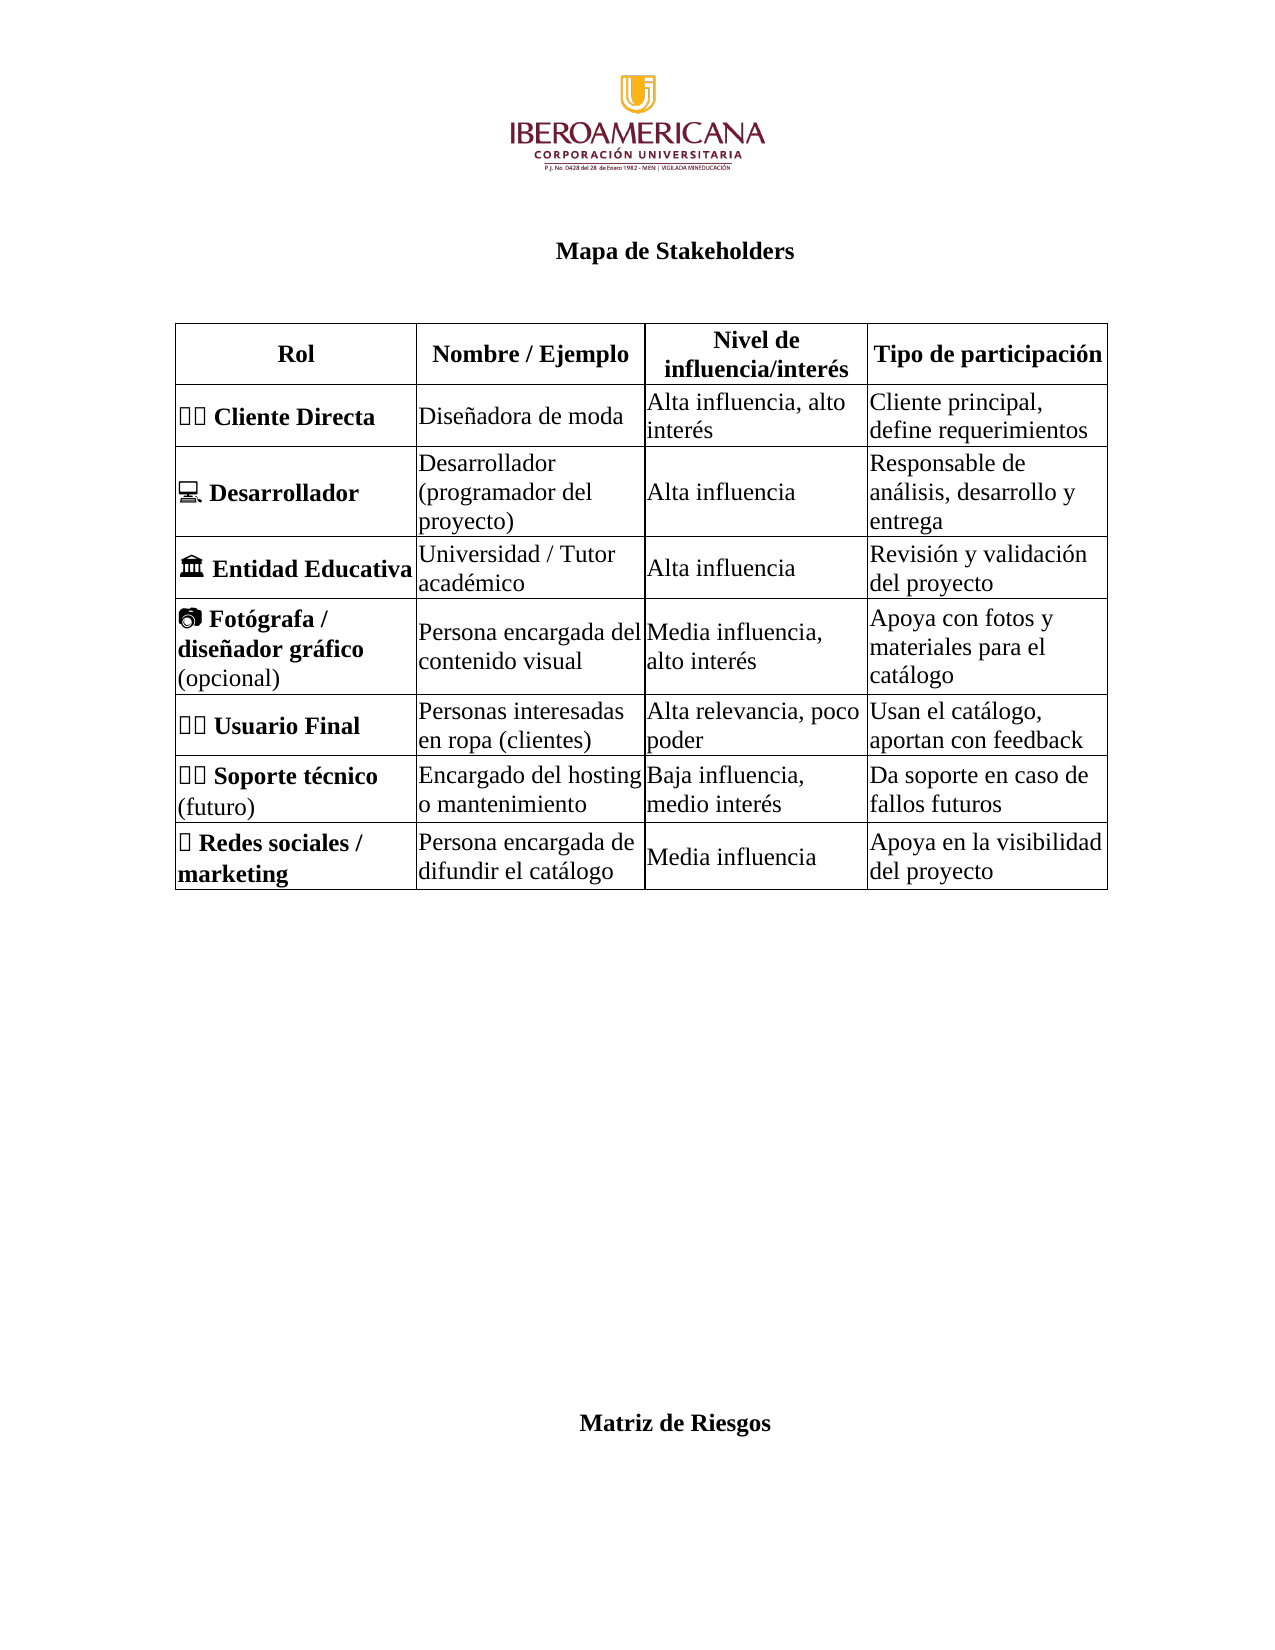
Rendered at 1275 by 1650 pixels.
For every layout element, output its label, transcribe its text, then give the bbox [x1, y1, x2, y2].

table_cell 🏛 Entidad Educativa [176, 537, 416, 598]
table_cell 👩‍🎨 Cliente Directa [176, 385, 416, 446]
table_header Rol [176, 324, 416, 384]
table_cell 📱 Redes sociales / marketing [176, 823, 416, 889]
table_cell Personas interesadas en ropa (clientes) [417, 695, 644, 755]
table_cell 🧑‍🔧 Soporte técnico (futuro) [176, 756, 416, 822]
table_header Nivel de influencia/interés [646, 324, 867, 384]
table_cell Persona encargada de difundir el catálogo [417, 823, 644, 889]
table_cell Apoya con fotos y materiales para el catálogo [868, 599, 1107, 694]
table_header Nombre / Ejemplo [417, 324, 644, 384]
table_cell Encargado del hosting o mantenimiento [417, 756, 644, 822]
table_cell Alta influencia [646, 447, 867, 536]
table_cell Responsable de análisis, desarrollo y entrega [868, 447, 1107, 536]
table_cell Alta influencia, alto interés [646, 385, 867, 446]
table_cell Desarrollador (programador del proyecto) [417, 447, 644, 536]
table_cell Media influencia, alto interés [646, 599, 867, 694]
table_cell Cliente principal, define requerimientos [868, 385, 1107, 446]
table_cell Usan el catálogo, aportan con feedback [868, 695, 1107, 755]
text Mapa de Stakeholders [177, 236, 1098, 265]
table_cell Da soporte en caso de fallos futuros [868, 756, 1107, 822]
table_cell 🧑‍💼 Usuario Final [176, 695, 416, 755]
table_cell 📷 Fotógrafa / diseñador gráfico (opcional) [176, 599, 416, 694]
table_header Tipo de participación [868, 324, 1107, 384]
table_cell Apoya en la visibilidad del proyecto [868, 823, 1107, 889]
text Matriz de Riesgos [177, 1408, 1098, 1437]
table_cell Alta influencia [646, 537, 867, 598]
table_cell Persona encargada del contenido visual [417, 599, 644, 694]
table_cell Baja influencia, medio interés [646, 756, 867, 822]
table_cell Alta relevancia, poco poder [646, 695, 867, 755]
table_cell Media influencia [646, 823, 867, 889]
table_cell Universidad / Tutor académico [417, 537, 644, 598]
table_cell Revisión y validación del proyecto [868, 537, 1107, 598]
table_cell Diseñadora de moda [417, 385, 644, 446]
picture [508, 73, 767, 174]
table_cell 💻 Desarrollador [176, 447, 416, 536]
